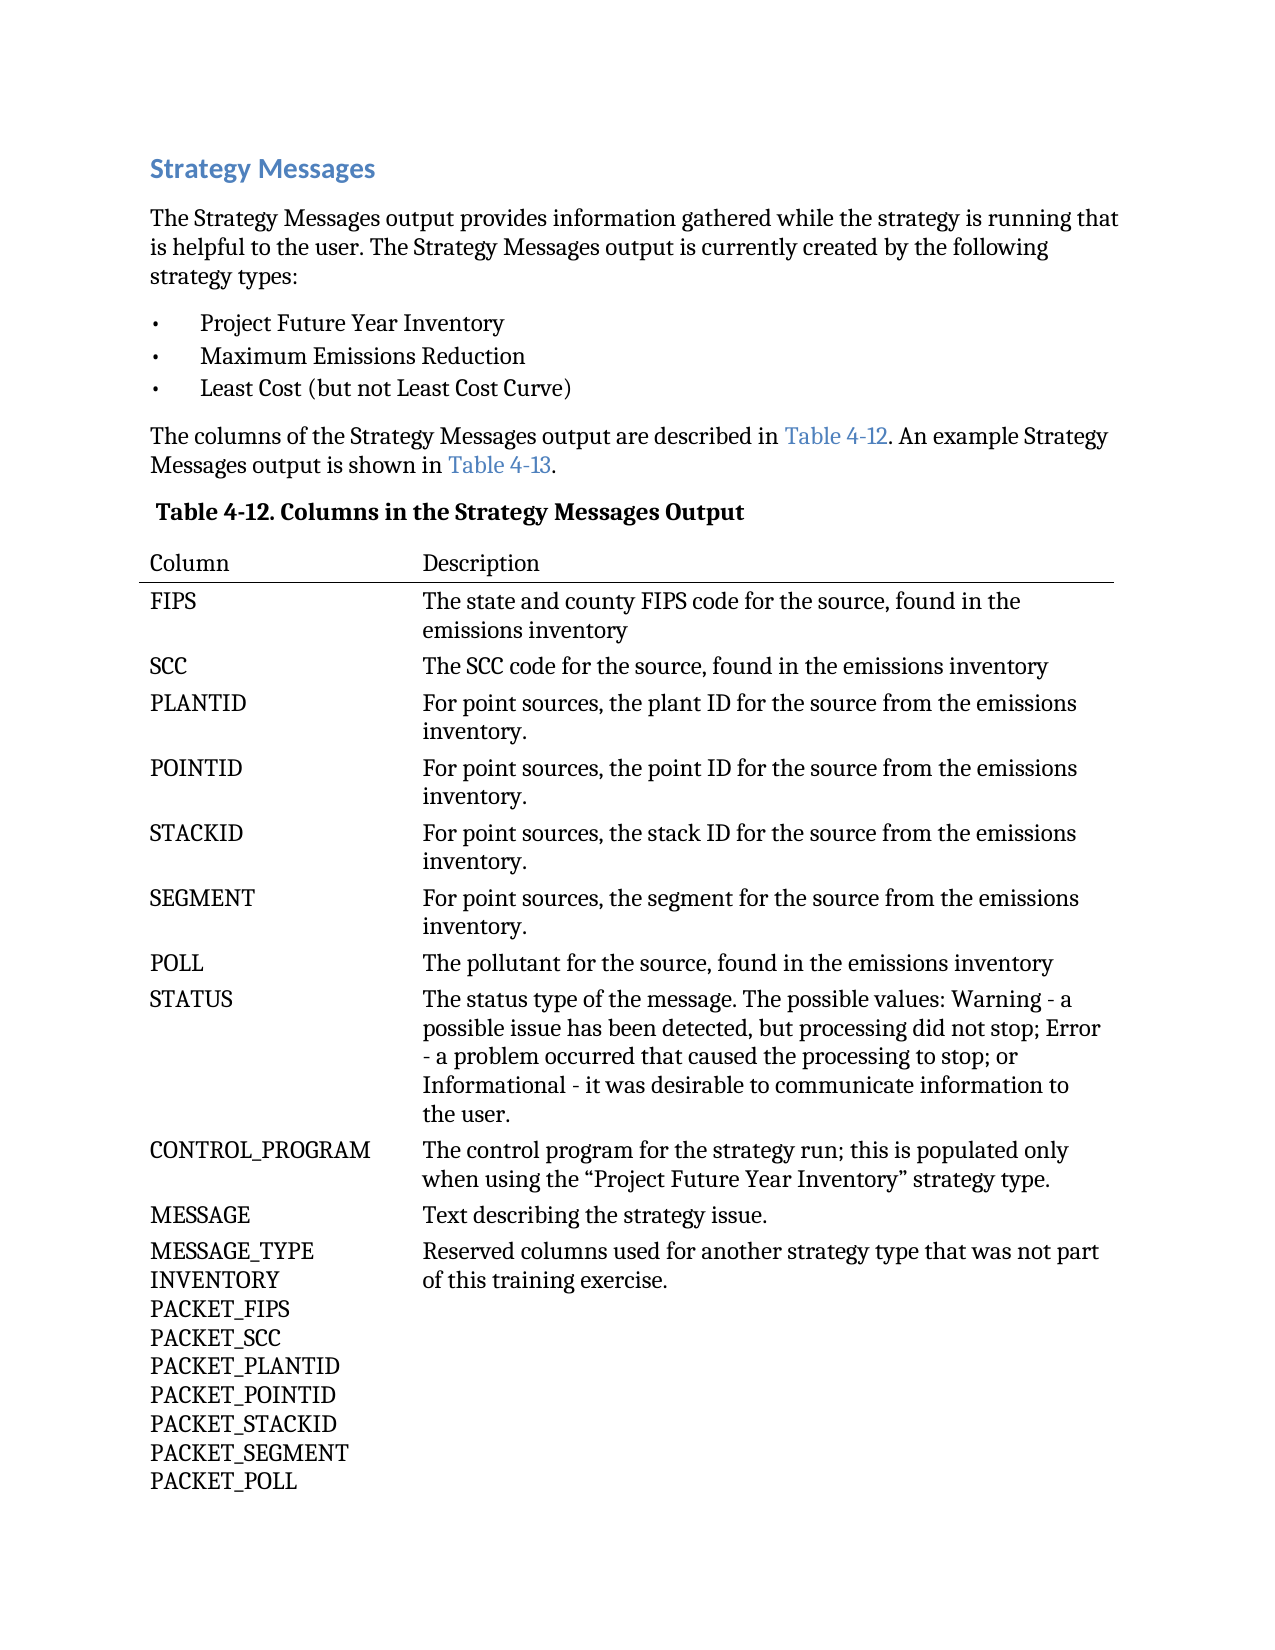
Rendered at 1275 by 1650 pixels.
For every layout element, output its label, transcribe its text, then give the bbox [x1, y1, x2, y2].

table_cell Text describing the strategy issue. [411, 1197, 1114, 1233]
table_cell For point sources, the segment for the source from the emissions inventory. [411, 880, 1114, 945]
table_cell SCC [139, 649, 411, 685]
table_cell The control program for the strategy run; this is populated only when using the “Project Future Year Inventory” strategy type. [411, 1132, 1114, 1197]
table_cell FIPS [139, 583, 411, 648]
table_cell STATUS [139, 981, 411, 1132]
table_cell The SCC code for the source, found in the emissions inventory [411, 649, 1114, 685]
table_cell STACKID [139, 815, 411, 880]
list Least Cost (but not Least Cost Curve) [150, 374, 1125, 403]
table_cell POINTID [139, 750, 411, 815]
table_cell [139, 1234, 411, 1496]
table_cell For point sources, the point ID for the source from the emissions inventory. [411, 750, 1114, 815]
text Table 4-12. Columns in the Strategy Messages Output [150, 498, 1125, 527]
table_cell CONTROL_PROGRAM [139, 1132, 411, 1197]
table_cell MESSAGE [139, 1197, 411, 1233]
table_cell For point sources, the plant ID for the source from the emissions inventory. [411, 685, 1114, 750]
table_cell The state and county FIPS code for the source, found in the emissions inventory [411, 583, 1114, 648]
table_cell PLANTID [139, 685, 411, 750]
list Project Future Year Inventory [150, 309, 1125, 338]
table_header Column [139, 546, 411, 582]
table_cell SEGMENT [139, 880, 411, 945]
table_cell The status type of the message. The possible values: Warning - a possible issue has been detected, but processing did not stop; Error - a problem occurred that caused the processing to stop; or Informational - it was desirable to communicate information to the user. [411, 981, 1114, 1132]
table_cell The pollutant for the source, found in the emissions inventory [411, 945, 1114, 981]
text The Strategy Messages output provides information gathered while the strategy is running that is helpful to the user. The Strategy Messages output is currently created by the following strategy types: [150, 204, 1125, 291]
text The columns of the Strategy Messages output are described in Table 4-12. An example Strategy Messages output is shown in Table 4-13. [150, 422, 1125, 479]
subtitle Strategy Messages [150, 150, 1125, 186]
table_cell For point sources, the stack ID for the source from the emissions inventory. [411, 815, 1114, 880]
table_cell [411, 1234, 1114, 1496]
list Maximum Emissions Reduction [150, 342, 1125, 371]
table_cell POLL [139, 945, 411, 981]
table_header Description [411, 546, 1114, 582]
